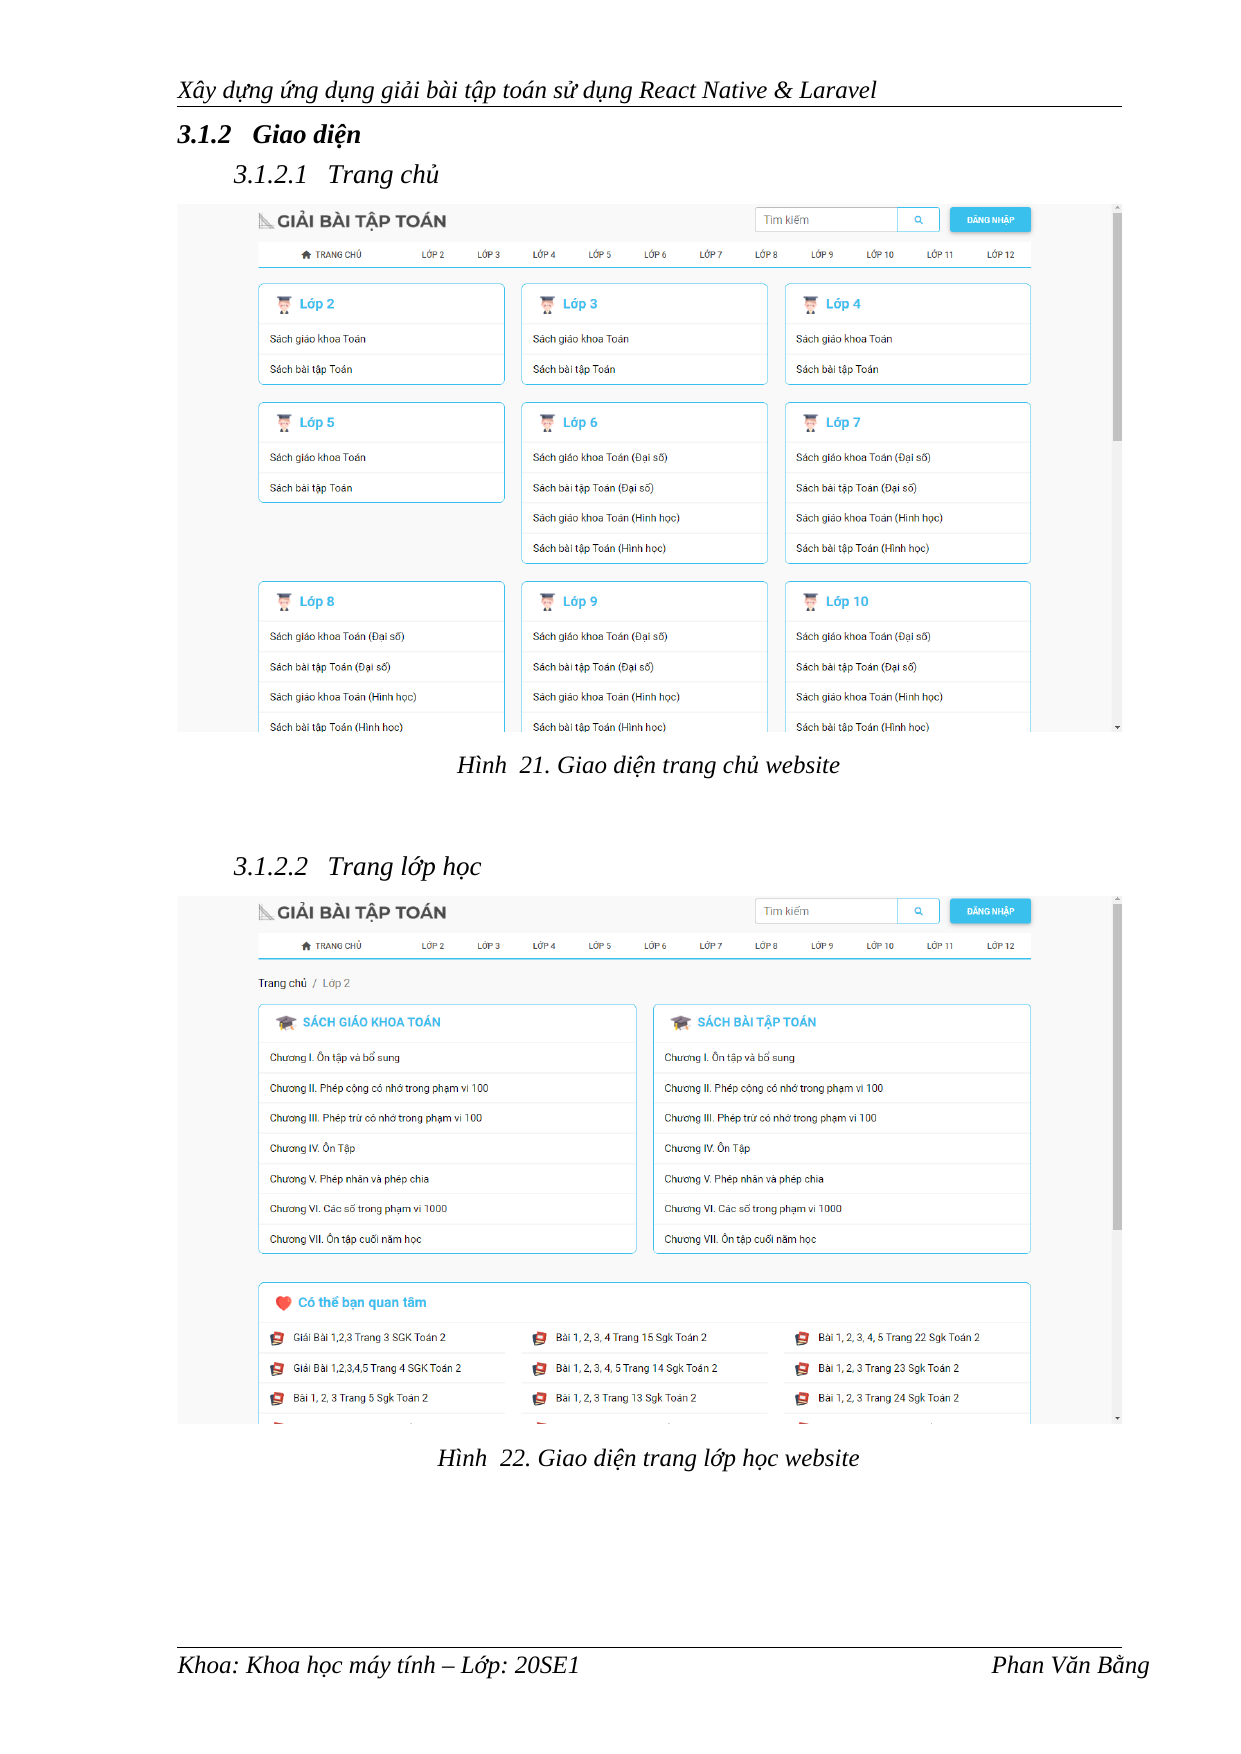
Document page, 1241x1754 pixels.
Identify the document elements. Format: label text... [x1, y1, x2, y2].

subtitle Trang chủ [233, 158, 1122, 189]
picture [177, 204, 1123, 732]
picture [177, 896, 1123, 1424]
subtitle Trang lớp học [233, 850, 1122, 881]
subtitle Giao diện [177, 118, 1122, 149]
text Hình 21. Giao diện trang chủ website [177, 750, 1122, 779]
text Hình 22. Giao diện trang lớp học website [177, 1443, 1122, 1472]
